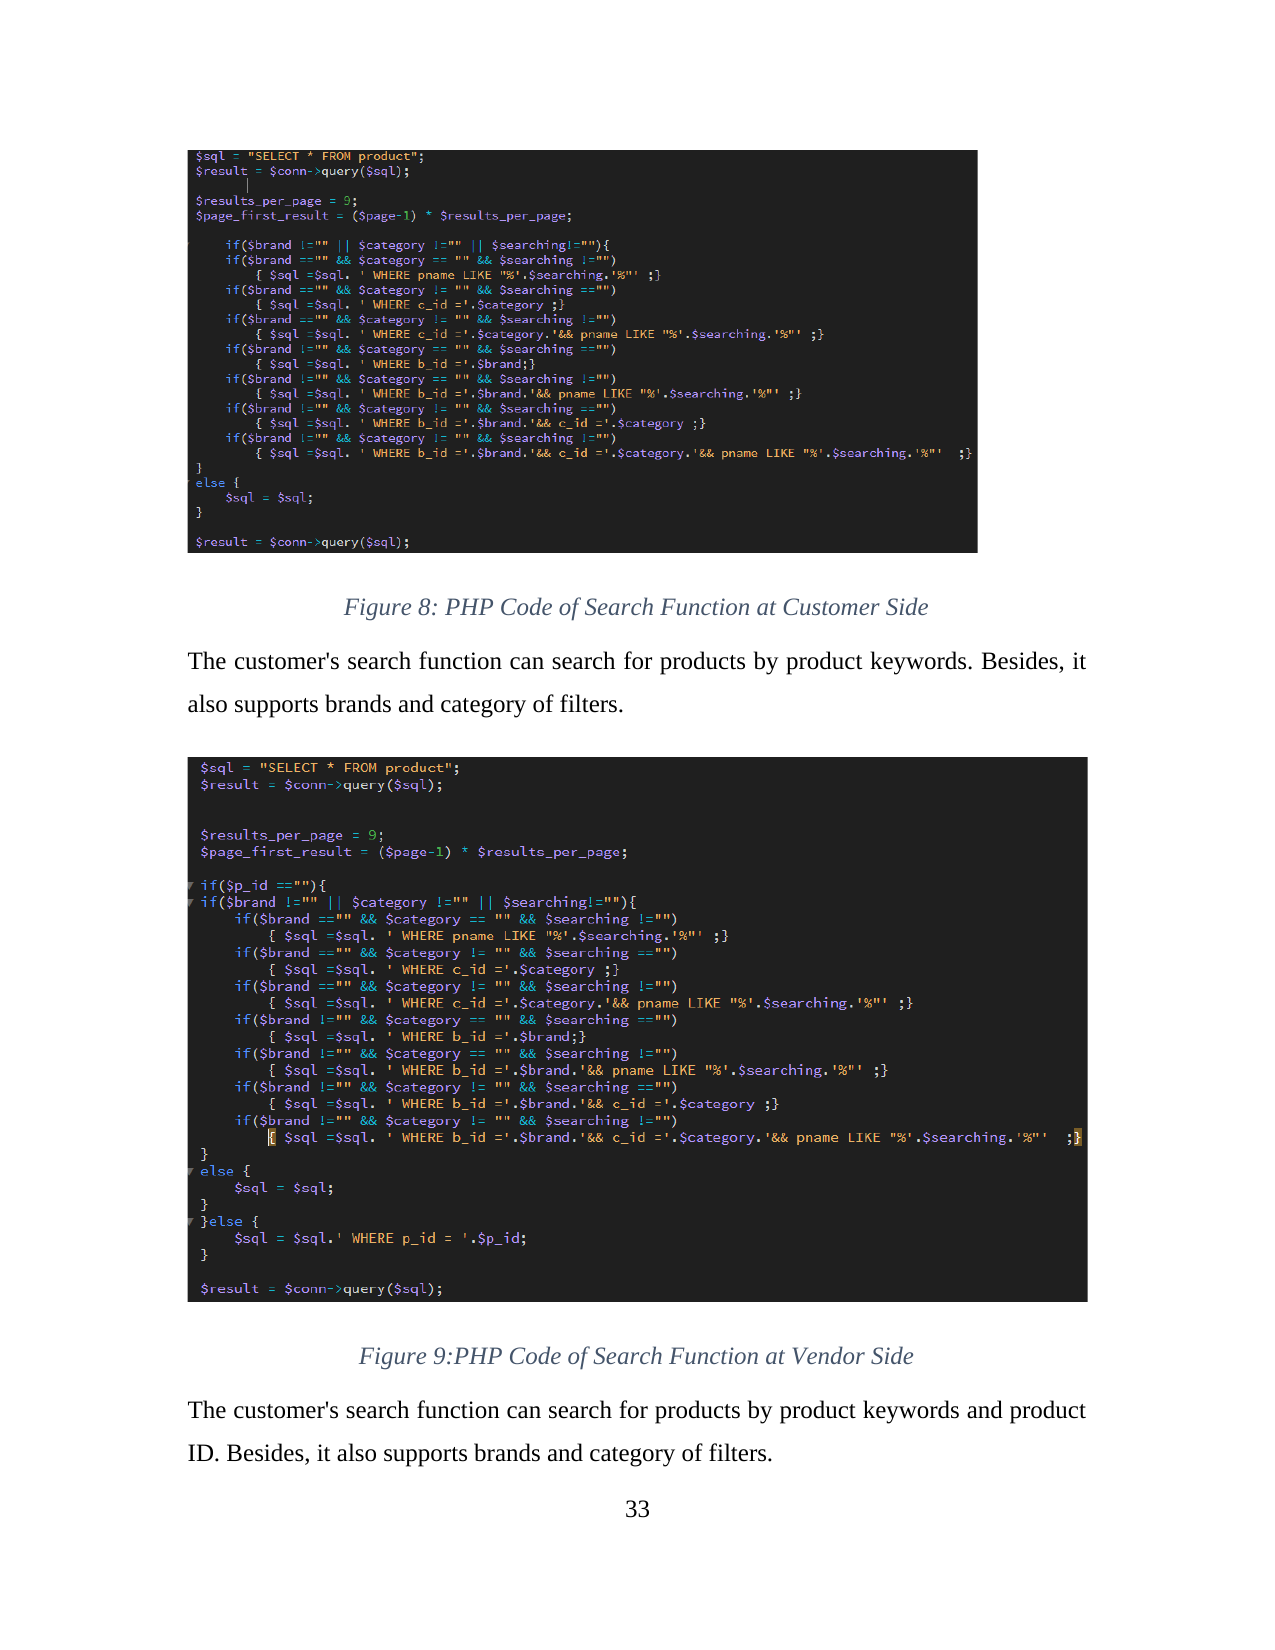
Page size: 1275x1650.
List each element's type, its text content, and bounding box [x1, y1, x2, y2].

text The customer's search function can search for products by product keywords. Besides, it also supports brands and category of filters. [187, 646, 1087, 718]
picture [187, 150, 978, 553]
picture [187, 757, 1088, 1302]
text Figure 8: PHP Code of Search Function at Customer Side [187, 592, 1087, 621]
text The customer's search function can search for products by product keywords and product ID. Besides, it also supports brands and category of filters. [187, 1395, 1087, 1467]
text Figure 9:PHP Code of Search Function at Vendor Side [187, 1341, 1087, 1370]
